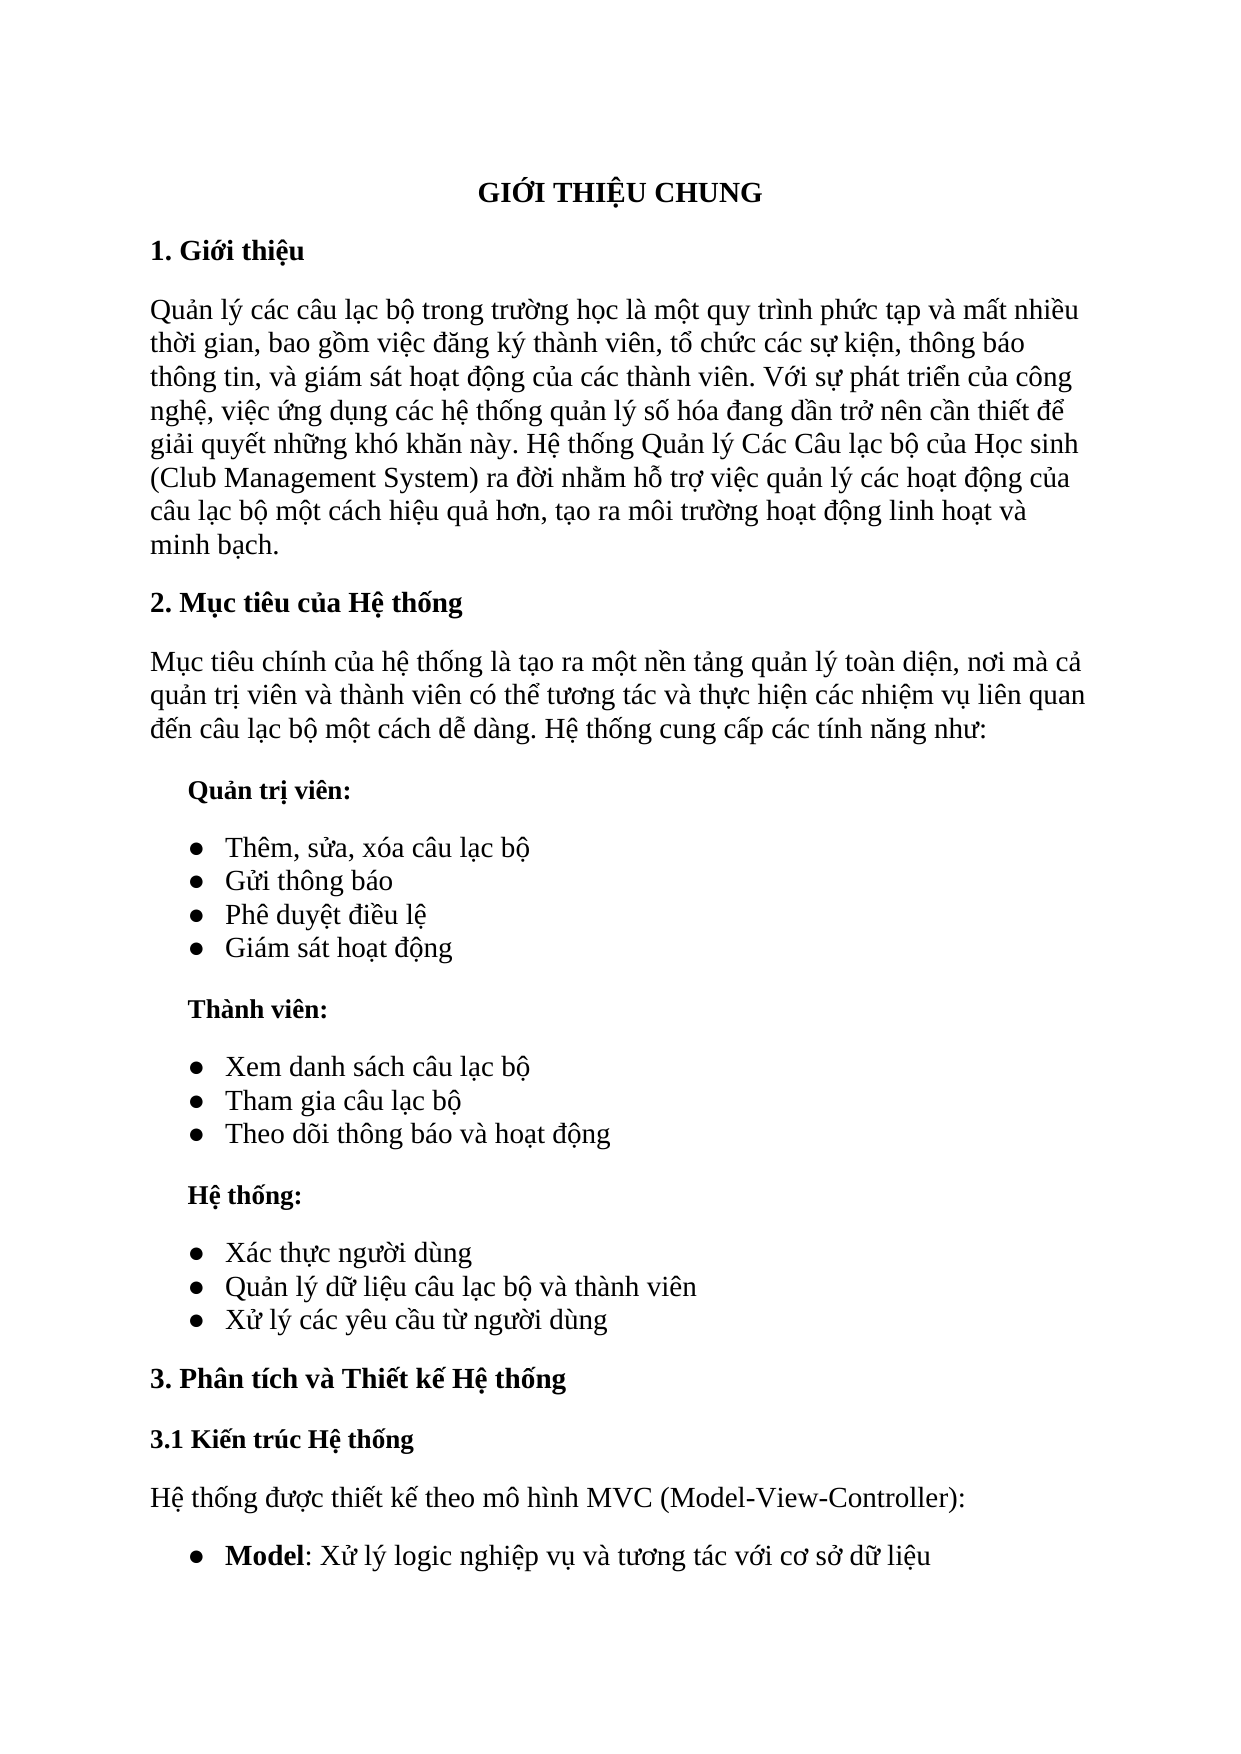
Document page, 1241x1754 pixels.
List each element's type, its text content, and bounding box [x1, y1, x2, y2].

subtitle Hệ thống: [187, 1179, 1090, 1210]
subtitle Thành viên: [187, 993, 1090, 1024]
list Quản lý dữ liệu câu lạc bộ và thành viên [187, 1269, 1090, 1302]
list Gửi thông báo [187, 863, 1090, 897]
list Theo dõi thông báo và hoạt động [187, 1116, 1090, 1150]
subtitle 3. Phân tích và Thiết kế Hệ thống [150, 1361, 1090, 1394]
list Xác thực người dùng [187, 1235, 1090, 1269]
list Phê duyệt điều lệ [187, 897, 1090, 931]
subtitle 3.1 Kiến trúc Hệ thống [150, 1424, 1090, 1455]
subtitle Quản trị viên: [187, 774, 1090, 805]
text Quản lý các câu lạc bộ trong trường học là một quy trình phức tạp và mất nhiều thời gian, bao gồm việc đăng ký thành viên, tổ chức các sự kiện, thông báo thông tin, và giám sát hoạt động của các thành viên. Với sự phát triển của công nghệ, việc ứng dụng các hệ thống quản lý số hóa đang dần trở nên cần thiết để giải quyết những khó khăn này. Hệ thống Quản lý Các Câu lạc bộ của Học sinh (Club Management System) ra đời nhằm hỗ trợ việc quản lý các hoạt động của câu lạc bộ một cách hiệu quả hơn, tạo ra môi trường hoạt động linh hoạt và minh bạch. [150, 292, 1090, 560]
list Tham gia câu lạc bộ [187, 1083, 1090, 1116]
list Xử lý các yêu cầu từ người dùng [187, 1302, 1090, 1336]
list Giám sát hoạt động [187, 931, 1090, 964]
subtitle 2. Mục tiêu của Hệ thống [150, 585, 1090, 619]
text Mục tiêu chính của hệ thống là tạo ra một nền tảng quản lý toàn diện, nơi mà cả quản trị viên và thành viên có thể tương tác và thực hiện các nhiệm vụ liên quan đến câu lạc bộ một cách dễ dàng. Hệ thống cung cấp các tính năng như: [150, 644, 1090, 744]
list Thêm, sửa, xóa câu lạc bộ [187, 830, 1090, 863]
text Hệ thống được thiết kế theo mô hình MVC (Model-View-Controller): [150, 1480, 1090, 1513]
subtitle 1. Giới thiệu [150, 233, 1090, 267]
list Xem danh sách câu lạc bộ [187, 1049, 1090, 1083]
list Model: Xử lý logic nghiệp vụ và tương tác với cơ sở dữ liệu [187, 1538, 1090, 1572]
subtitle GIỚI THIỆU CHUNG [150, 175, 1090, 208]
